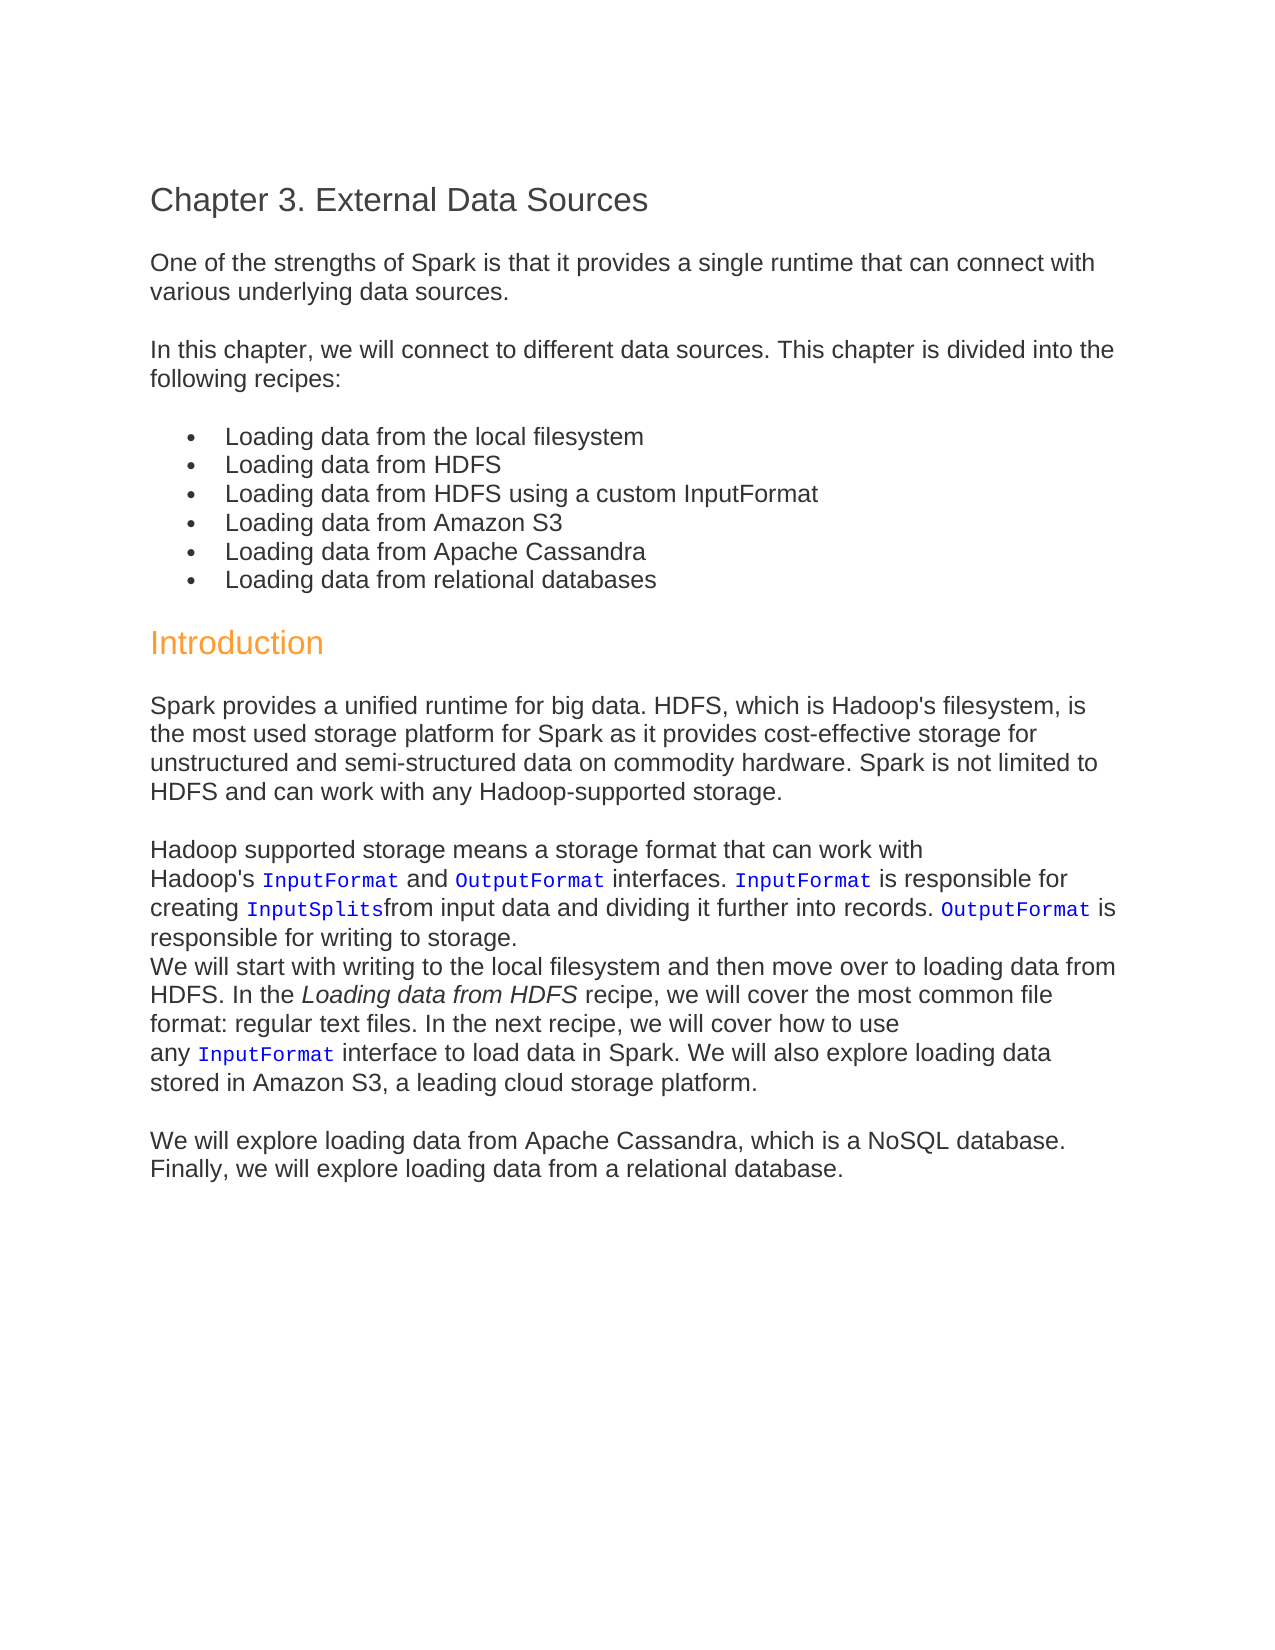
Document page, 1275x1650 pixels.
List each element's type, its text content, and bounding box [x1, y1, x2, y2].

subtitle Chapter 3. External Data Sources [150, 181, 1125, 219]
list Loading data from HDFS [187, 450, 1125, 479]
list Loading data from Apache Cassandra [187, 536, 1125, 565]
text We will explore loading data from Apache Cassandra, which is a NoSQL database. Finally, we will explore loading data from a relational database. [150, 1126, 1125, 1183]
list Loading data from HDFS using a custom InputFormat [187, 479, 1125, 508]
text Spark provides a unified runtime for big data. HDFS, which is Hadoop's filesystem, is the most used storage platform for Spark as it provides cost-effective storage for unstructured and semi-structured data on commodity hardware. Spark is not limited to HDFS and can work with any Hadoop-supported storage. [150, 691, 1125, 806]
list Loading data from relational databases [187, 565, 1125, 594]
text One of the strengths of Spark is that it provides a single runtime that can connect with various underlying data sources. [150, 248, 1125, 306]
text Hadoop supported storage means a storage format that can work with Hadoop's InputFormat and OutputFormat interfaces. InputFormat is responsible for creating InputSplitsfrom input data and dividing it further into records. OutputFormat is responsible for writing to storage. [150, 835, 1125, 952]
text We will start with writing to the local filesystem and then move over to loading data from HDFS. In the Loading data from HDFS recipe, we will cover the most common file format: regular text files. In the next recipe, we will cover how to use any InputFormat interface to load data in Spark. We will also explore loading data stored in Amazon S3, a leading cloud storage platform. [150, 952, 1125, 1096]
text In this chapter, we will connect to different data sources. This chapter is divided into the following recipes: [150, 335, 1125, 392]
list Loading data from the local filesystem [187, 421, 1125, 450]
list Loading data from Amazon S3 [187, 508, 1125, 536]
subtitle Introduction [150, 623, 1125, 662]
